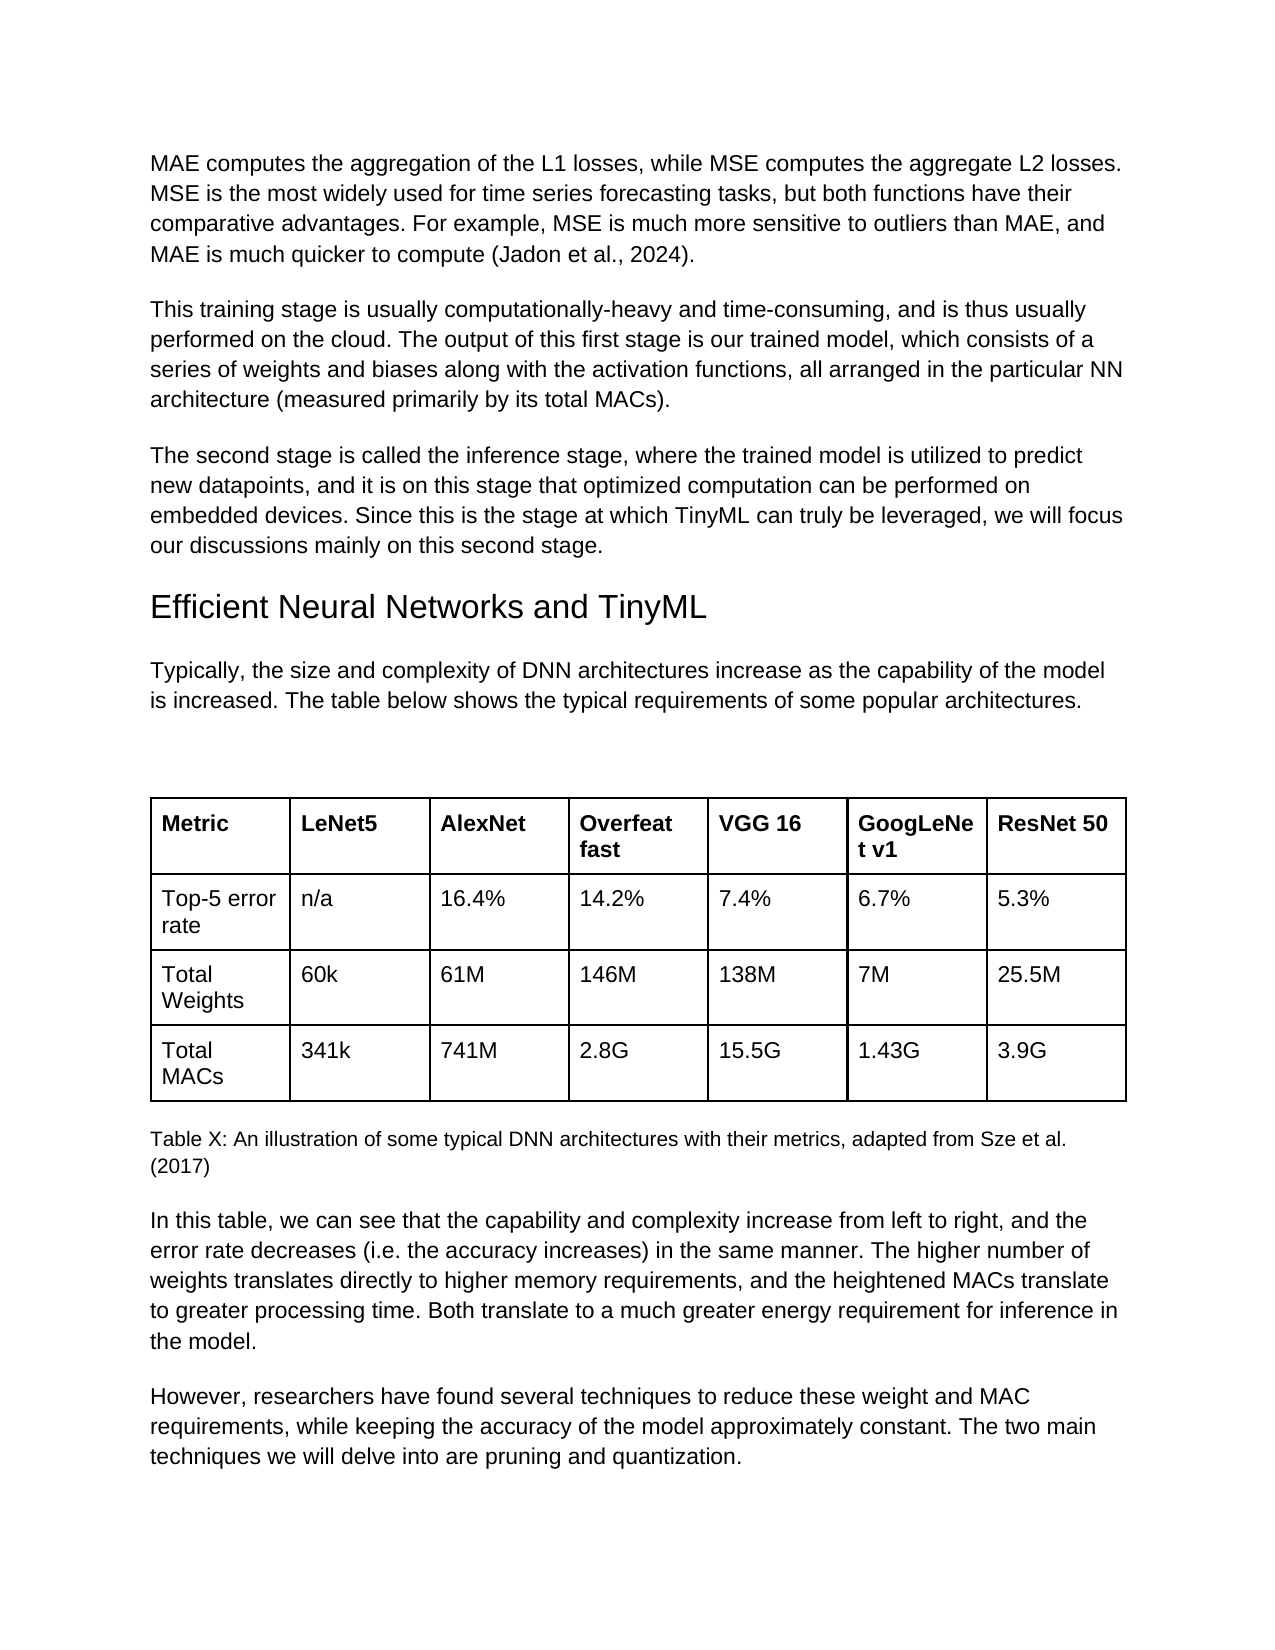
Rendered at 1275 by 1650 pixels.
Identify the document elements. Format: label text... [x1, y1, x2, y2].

table_cell 7.4% [709, 875, 846, 948]
text In this table, we can see that the capability and complexity increase from left to right, and the error rate decreases (i.e. the accuracy increases) in the same manner. The higher number of weights translates directly to higher memory requirements, and the heightened MACs translate to greater processing time. Both translate to a much greater energy requirement for inference in the model. [150, 1207, 1125, 1354]
subtitle Efficient Neural Networks and TinyML [150, 587, 1125, 626]
text The second stage is called the inference stage, where the trained model is utilized to predict new datapoints, and it is on this stage that optimized computation can be performed on embedded devices. Since this is the stage at which TinyML can truly be leveraged, we will focus our discussions mainly on this second stage. [150, 442, 1125, 559]
table_cell 5.3% [988, 875, 1125, 948]
table_header Overfeat fast [570, 799, 707, 873]
table_header VGG 16 [709, 799, 846, 873]
text MAE computes the aggregation of the L1 losses, while MSE computes the aggregate L2 losses. MSE is the most widely used for time series forecasting tasks, but both functions have their comparative advantages. For example, MSE is much more sensitive to outliers than MAE, and MAE is much quicker to compute (Jadon et al., 2024). [150, 150, 1125, 267]
table_cell 14.2% [570, 875, 707, 948]
table_header Metric [152, 799, 289, 873]
table_cell 3.9G [988, 1026, 1125, 1100]
text This training stage is usually computationally-heavy and time-consuming, and is thus usually performed on the cloud. The output of this first stage is our trained model, which consists of a series of weights and biases along with the activation functions, all arranged in the particular NN architecture (measured primarily by its total MACs). [150, 296, 1125, 413]
table_cell 2.8G [570, 1026, 707, 1100]
table_header AlexNet [431, 799, 568, 873]
table_cell 138M [709, 951, 846, 1024]
table_cell 1.43G [849, 1026, 986, 1100]
table_cell 61M [431, 951, 568, 1024]
table_cell Total Weights [152, 951, 289, 1024]
table_cell 15.5G [709, 1026, 846, 1100]
table_cell n/a [291, 875, 429, 948]
table_header GoogLeNet v1 [849, 799, 986, 873]
table_cell 60k [291, 951, 429, 1024]
table_cell Top-5 error rate [152, 875, 289, 948]
table_cell Total MACs [152, 1026, 289, 1100]
text Typically, the size and complexity of DNN architectures increase as the capability of the model is increased. The table below shows the typical requirements of some popular architectures. [150, 657, 1125, 713]
table_cell 16.4% [431, 875, 568, 948]
table_header ResNet 50 [988, 799, 1125, 873]
table_cell 341k [291, 1026, 429, 1100]
table_cell 7M [849, 951, 986, 1024]
text Table X: An illustration of some typical DNN architectures with their metrics, adapted from Sze et al. (2017) [150, 1127, 1125, 1178]
table_cell 741M [431, 1026, 568, 1100]
text However, researchers have found several techniques to reduce these weight and MAC requirements, while keeping the accuracy of the model approximately constant. The two main techniques we will delve into are pruning and quantization. [150, 1383, 1125, 1470]
table_cell 25.5M [988, 951, 1125, 1024]
table_cell 6.7% [849, 875, 986, 948]
table_cell 146M [570, 951, 707, 1024]
table_header LeNet5 [291, 799, 429, 873]
